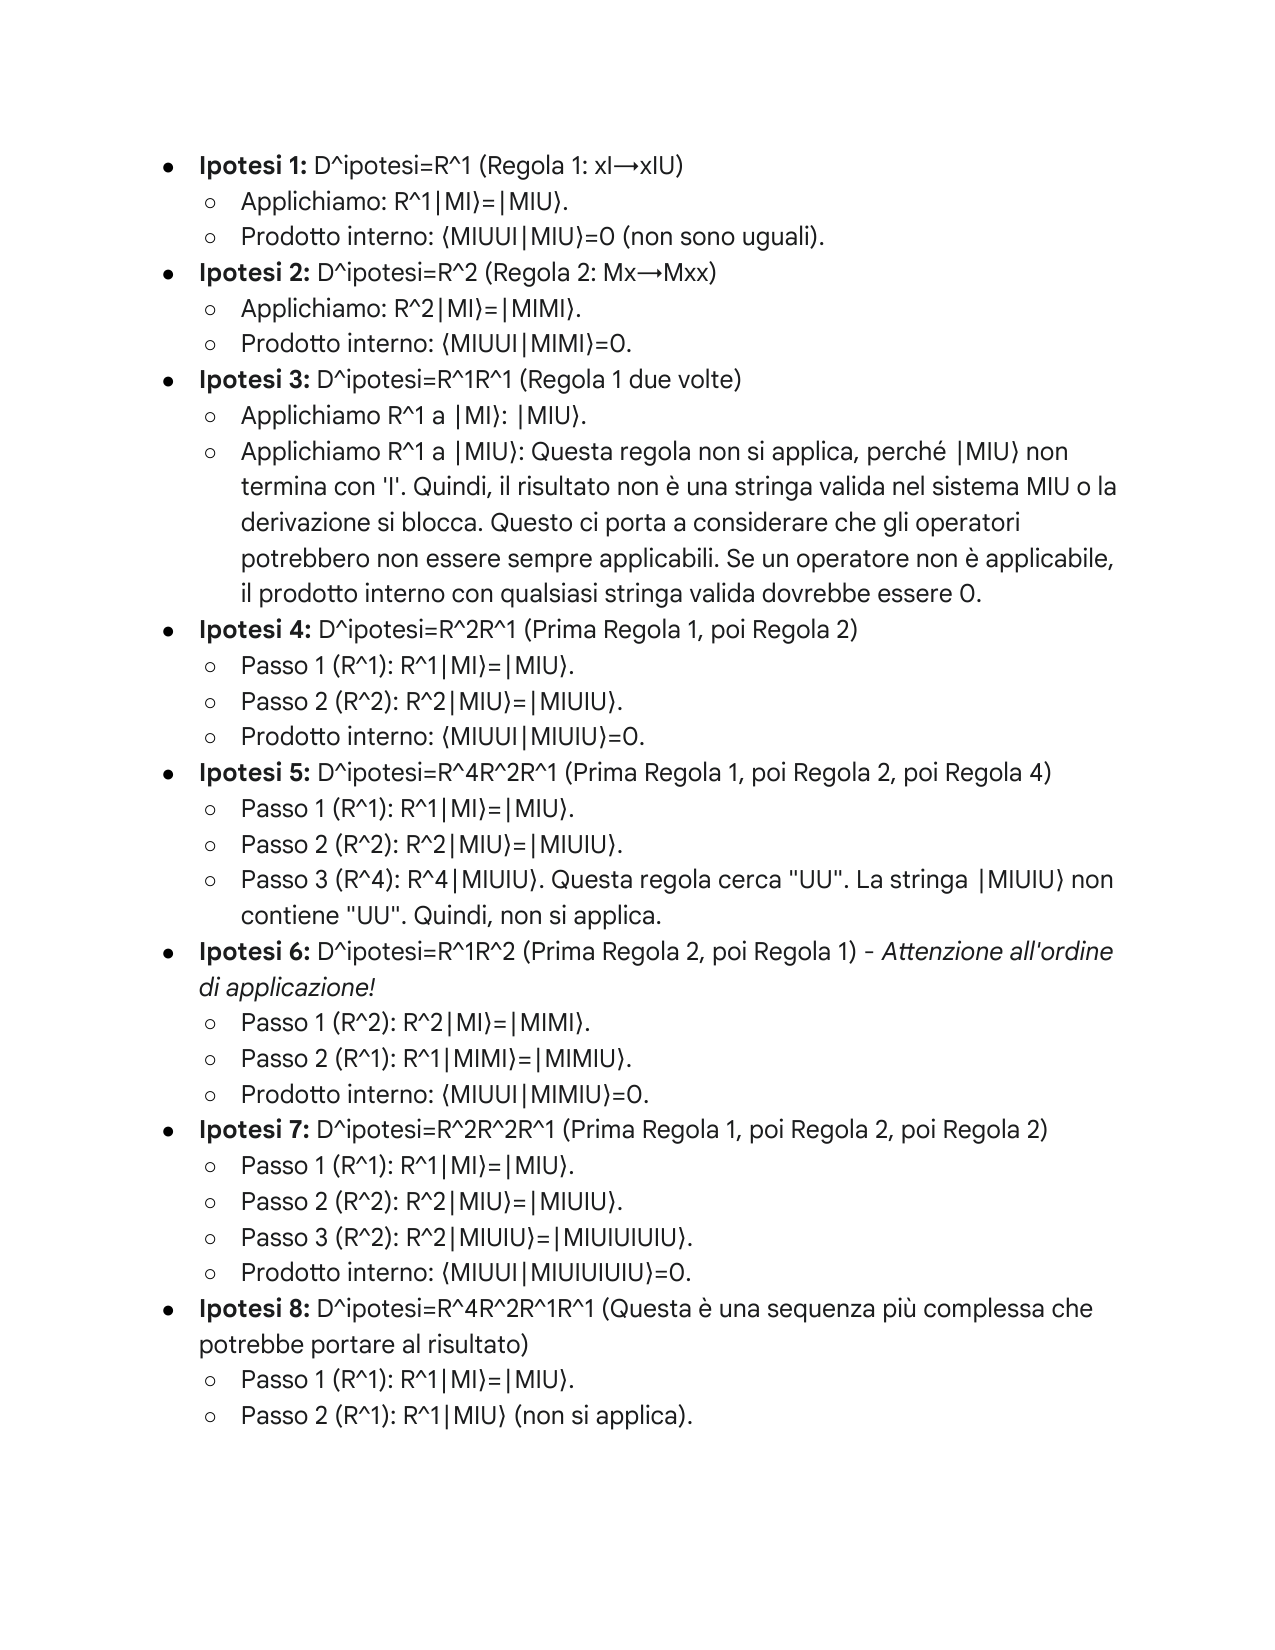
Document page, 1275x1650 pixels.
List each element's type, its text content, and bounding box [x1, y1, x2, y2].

list Passo 1 (R^2​): R^2​∣MI⟩=∣MIMI⟩. [203, 1007, 1125, 1039]
list Prodotto interno: ⟨MIUUI∣MIU⟩=0 (non sono uguali). [203, 221, 1125, 253]
list Applichiamo: R^1​∣MI⟩=∣MIU⟩. [203, 186, 1125, 217]
list Passo 2 (R^1​): R^1​∣MIU⟩ (non si applica). [203, 1401, 1125, 1432]
list Ipotesi 2: D^ipotesi​=R^2​ (Regola 2: Mx→Mxx) [161, 257, 1125, 288]
list Passo 1 (R^1​): R^1​∣MI⟩=∣MIU⟩. [203, 1365, 1125, 1396]
list Applichiamo R^1​ a ∣MIU⟩: Questa regola non si applica, perché ∣MIU⟩ non termina con 'I'. Quindi, il risultato non è una stringa valida nel sistema MIU o la derivazione si blocca. Questo ci porta a considerare che gli operatori potrebbero non essere sempre applicabili. Se un operatore non è applicabile, il prodotto interno con qualsiasi stringa valida dovrebbe essere 0. [203, 436, 1125, 610]
list Ipotesi 6: D^ipotesi​=R^1​R^2​ (Prima Regola 2, poi Regola 1) - Attenzione all'ordine di applicazione! [161, 936, 1125, 1003]
list Applichiamo R^1​ a ∣MI⟩: ∣MIU⟩. [203, 400, 1125, 431]
list Ipotesi 8: D^ipotesi​=R^4​R^2​R^1​R^1​ (Questa è una sequenza più complessa che potrebbe portare al risultato) [161, 1293, 1125, 1360]
list Ipotesi 1: D^ipotesi​=R^1​ (Regola 1: xI→xIU) [161, 150, 1125, 181]
list Prodotto interno: ⟨MIUUI∣MIMI⟩=0. [203, 329, 1125, 360]
list Applichiamo: R^2​∣MI⟩=∣MIMI⟩. [203, 293, 1125, 324]
list Ipotesi 3: D^ipotesi​=R^1​R^1​ (Regola 1 due volte) [161, 364, 1125, 396]
list Passo 2 (R^2​): R^2​∣MIU⟩=∣MIUIU⟩. [203, 1186, 1125, 1217]
list Prodotto interno: ⟨MIUUI∣MIUIU⟩=0. [203, 722, 1125, 753]
list Prodotto interno: ⟨MIUUI∣MIUIUIUIU⟩=0. [203, 1258, 1125, 1289]
list Passo 1 (R^1​): R^1​∣MI⟩=∣MIU⟩. [203, 1150, 1125, 1182]
list Prodotto interno: ⟨MIUUI∣MIMIU⟩=0. [203, 1079, 1125, 1110]
list Passo 1 (R^1​): R^1​∣MI⟩=∣MIU⟩. [203, 650, 1125, 682]
list Passo 1 (R^1​): R^1​∣MI⟩=∣MIU⟩. [203, 793, 1125, 824]
list Passo 2 (R^2​): R^2​∣MIU⟩=∣MIUIU⟩. [203, 829, 1125, 860]
list Ipotesi 7: D^ipotesi​=R^2​R^2​R^1​ (Prima Regola 1, poi Regola 2, poi Regola 2) [161, 1115, 1125, 1146]
list Passo 2 (R^2​): R^2​∣MIU⟩=∣MIUIU⟩. [203, 686, 1125, 717]
list Ipotesi 5: D^ipotesi​=R^4​R^2​R^1​ (Prima Regola 1, poi Regola 2, poi Regola 4) [161, 757, 1125, 789]
list Passo 2 (R^1​): R^1​∣MIMI⟩=∣MIMIU⟩. [203, 1043, 1125, 1074]
list Passo 3 (R^4​): R^4​∣MIUIU⟩. Questa regola cerca "UU". La stringa ∣MIUIU⟩ non contiene "UU". Quindi, non si applica. [203, 864, 1125, 932]
list Ipotesi 4: D^ipotesi​=R^2​R^1​ (Prima Regola 1, poi Regola 2) [161, 614, 1125, 646]
list Passo 3 (R^2​): R^2​∣MIUIU⟩=∣MIUIUIUIU⟩. [203, 1222, 1125, 1253]
